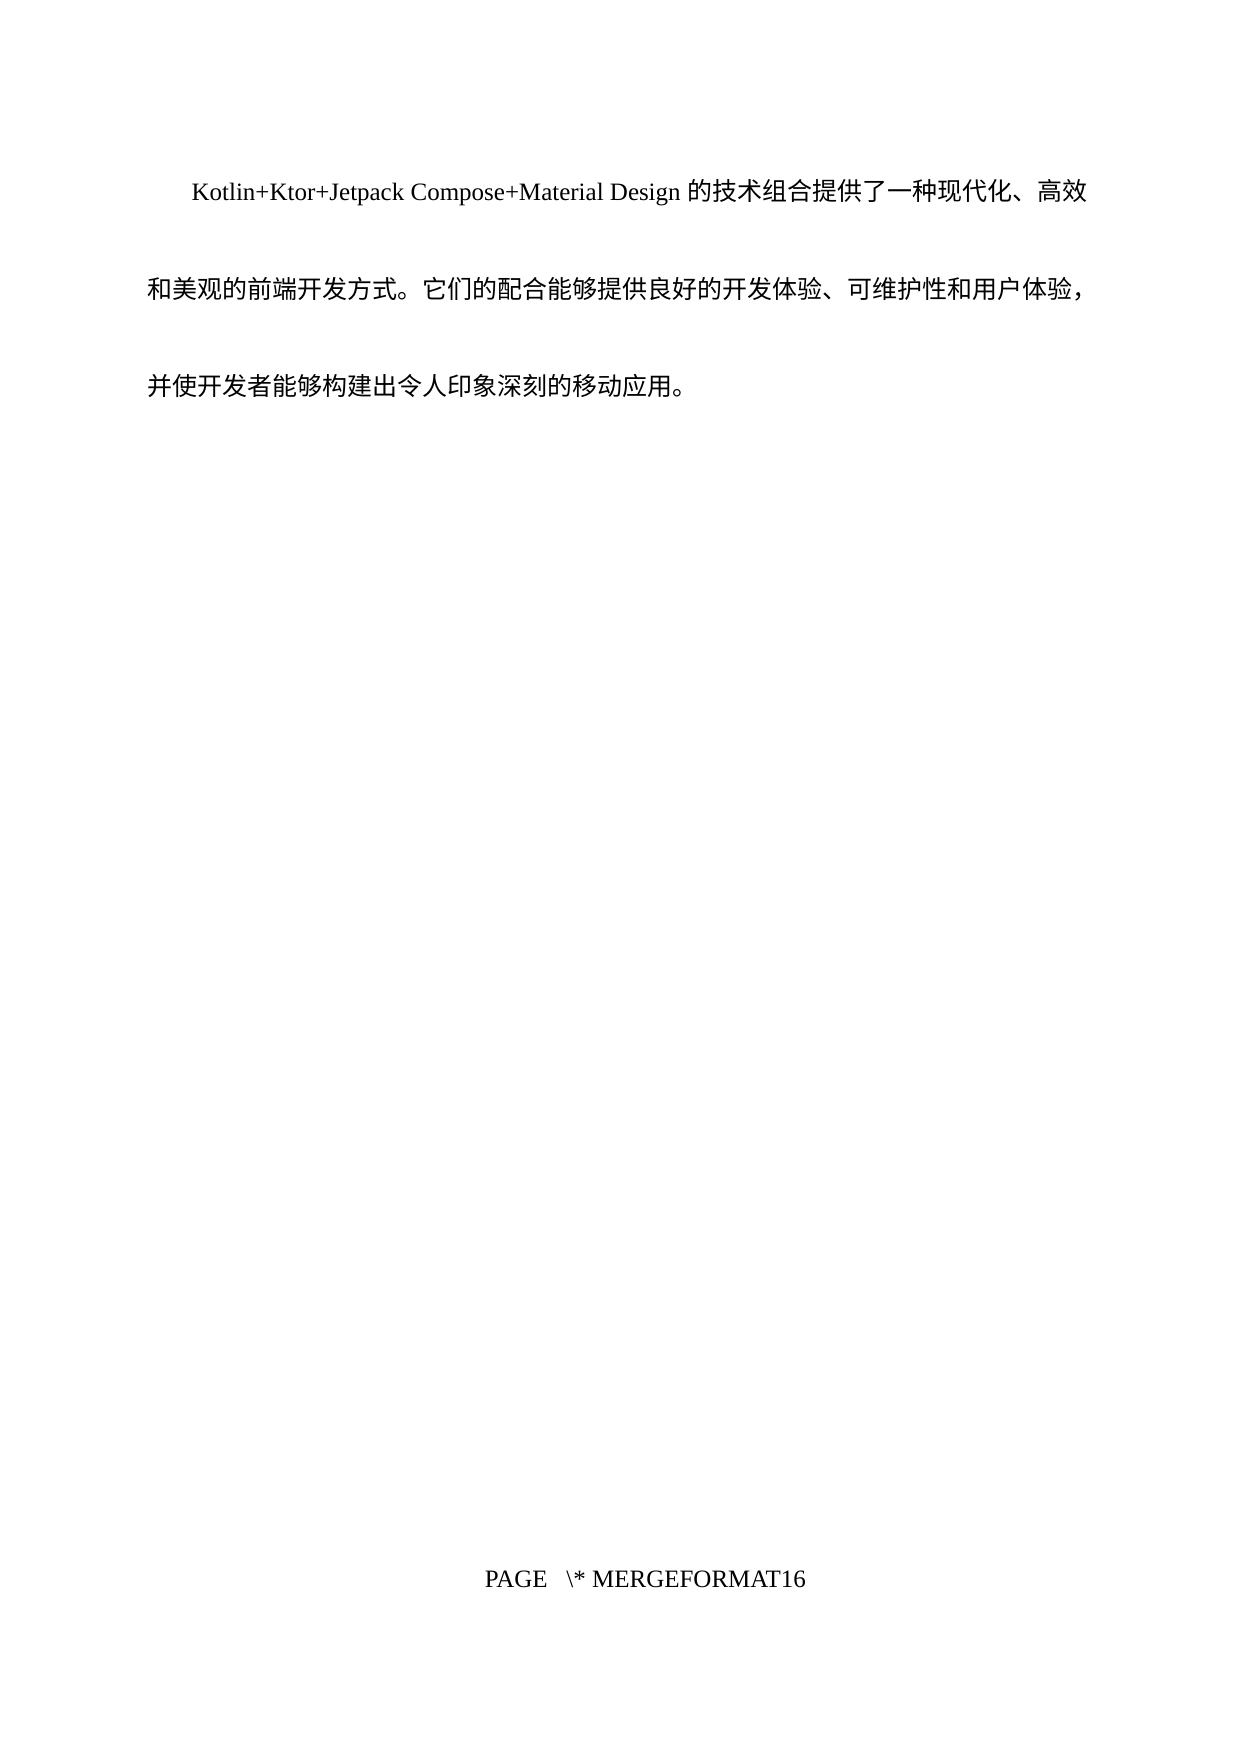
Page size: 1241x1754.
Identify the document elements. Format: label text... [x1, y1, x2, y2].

text Kotlin+Ktor+Jetpack Compose+Material Design 的技术组合提供了一种现代化、高效和美观的前端开发方式。它们的配合能够提供良好的开发体验、可维护性和用户体验，并使开发者能够构建出令人印象深刻的移动应用。 [148, 157, 1093, 417]
